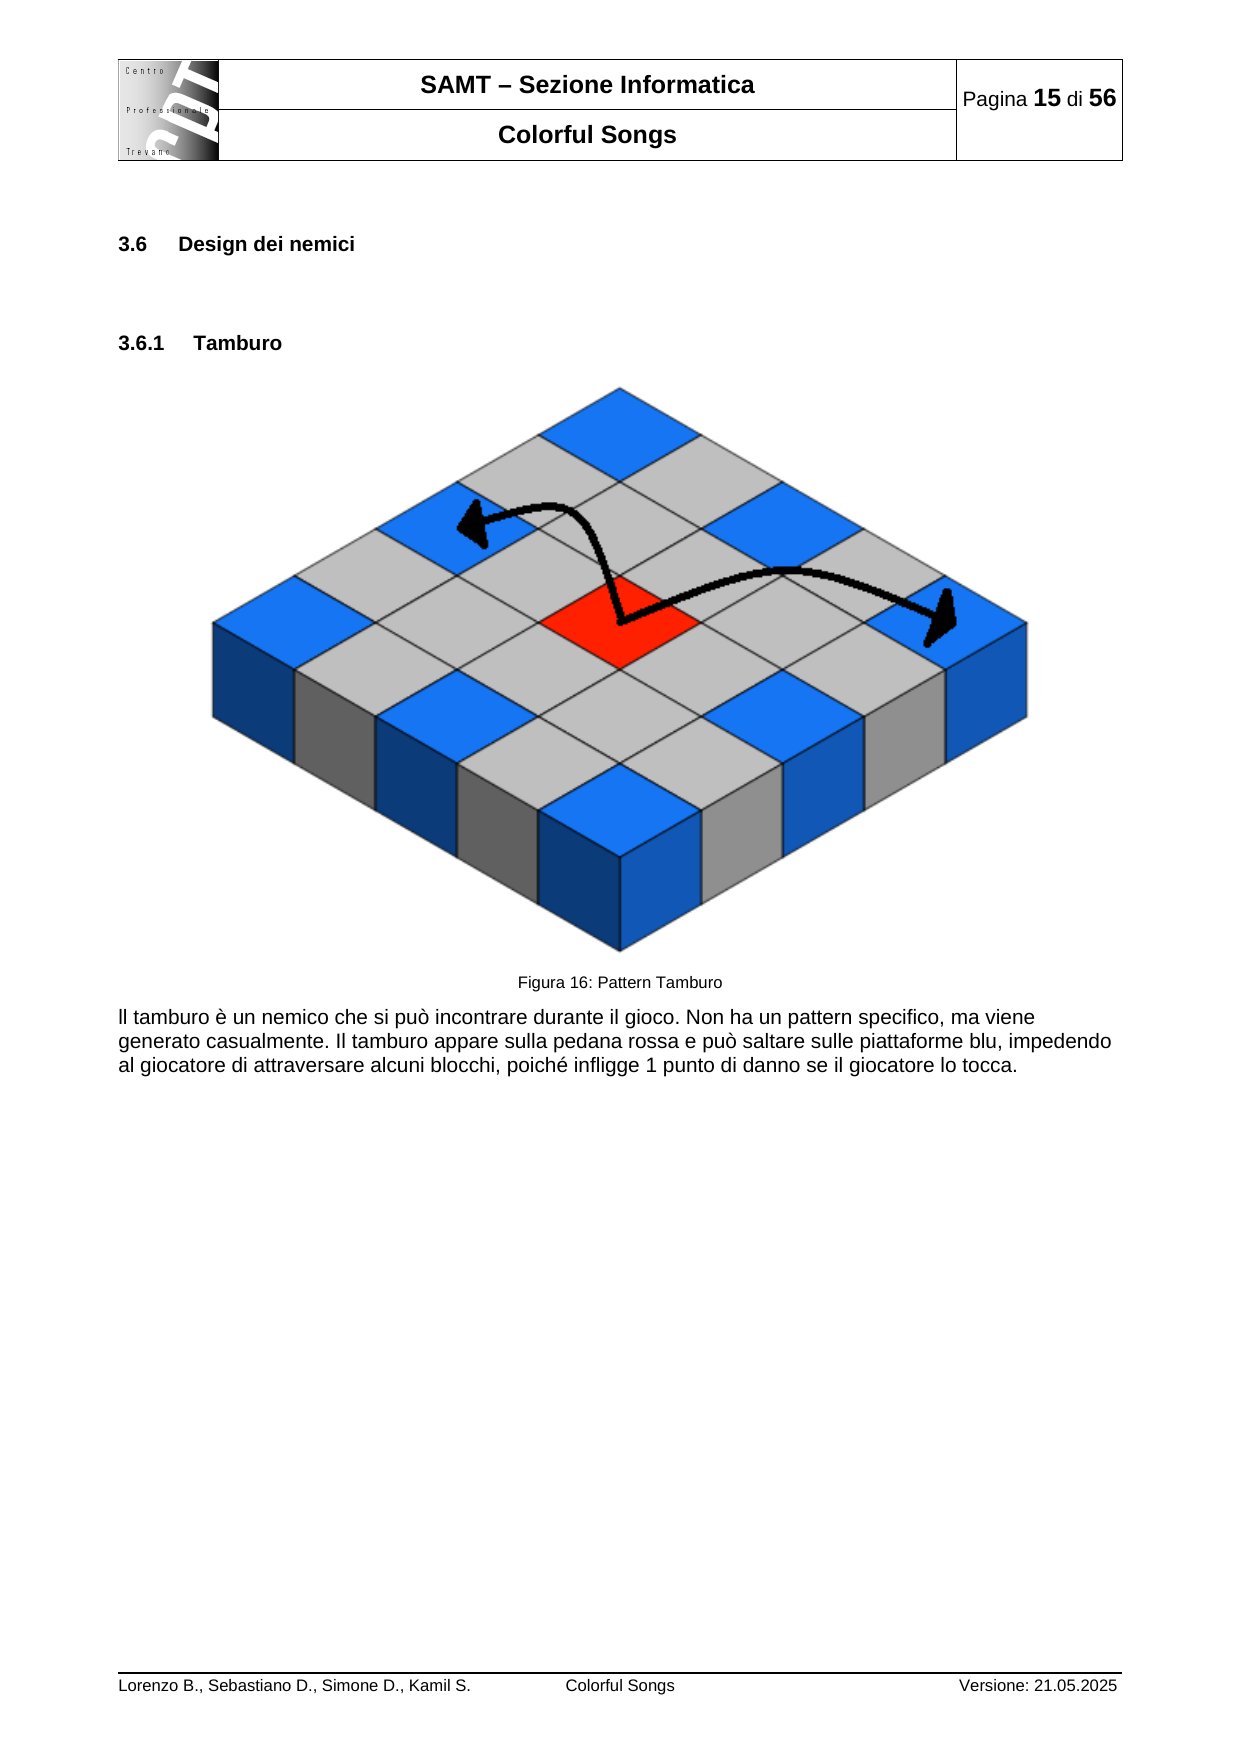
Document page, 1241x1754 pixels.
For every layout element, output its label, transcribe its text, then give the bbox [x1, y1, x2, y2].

subtitle Design dei nemici [118, 232, 1122, 256]
picture [118, 60, 219, 160]
text Figura 16: Pattern Tamburo [118, 973, 1122, 992]
subtitle Tamburo [118, 331, 1122, 355]
picture [206, 379, 1035, 961]
text ll tamburo è un nemico che si può incontrare durante il gioco. Non ha un pattern specifico, ma viene generato casualmente. Il tamburo appare sulla pedana rossa e può saltare sulle piattaforme blu, impedendo al giocatore di attraversare alcuni blocchi, poiché infligge 1 punto di danno se il giocatore lo tocca. [118, 1005, 1122, 1077]
